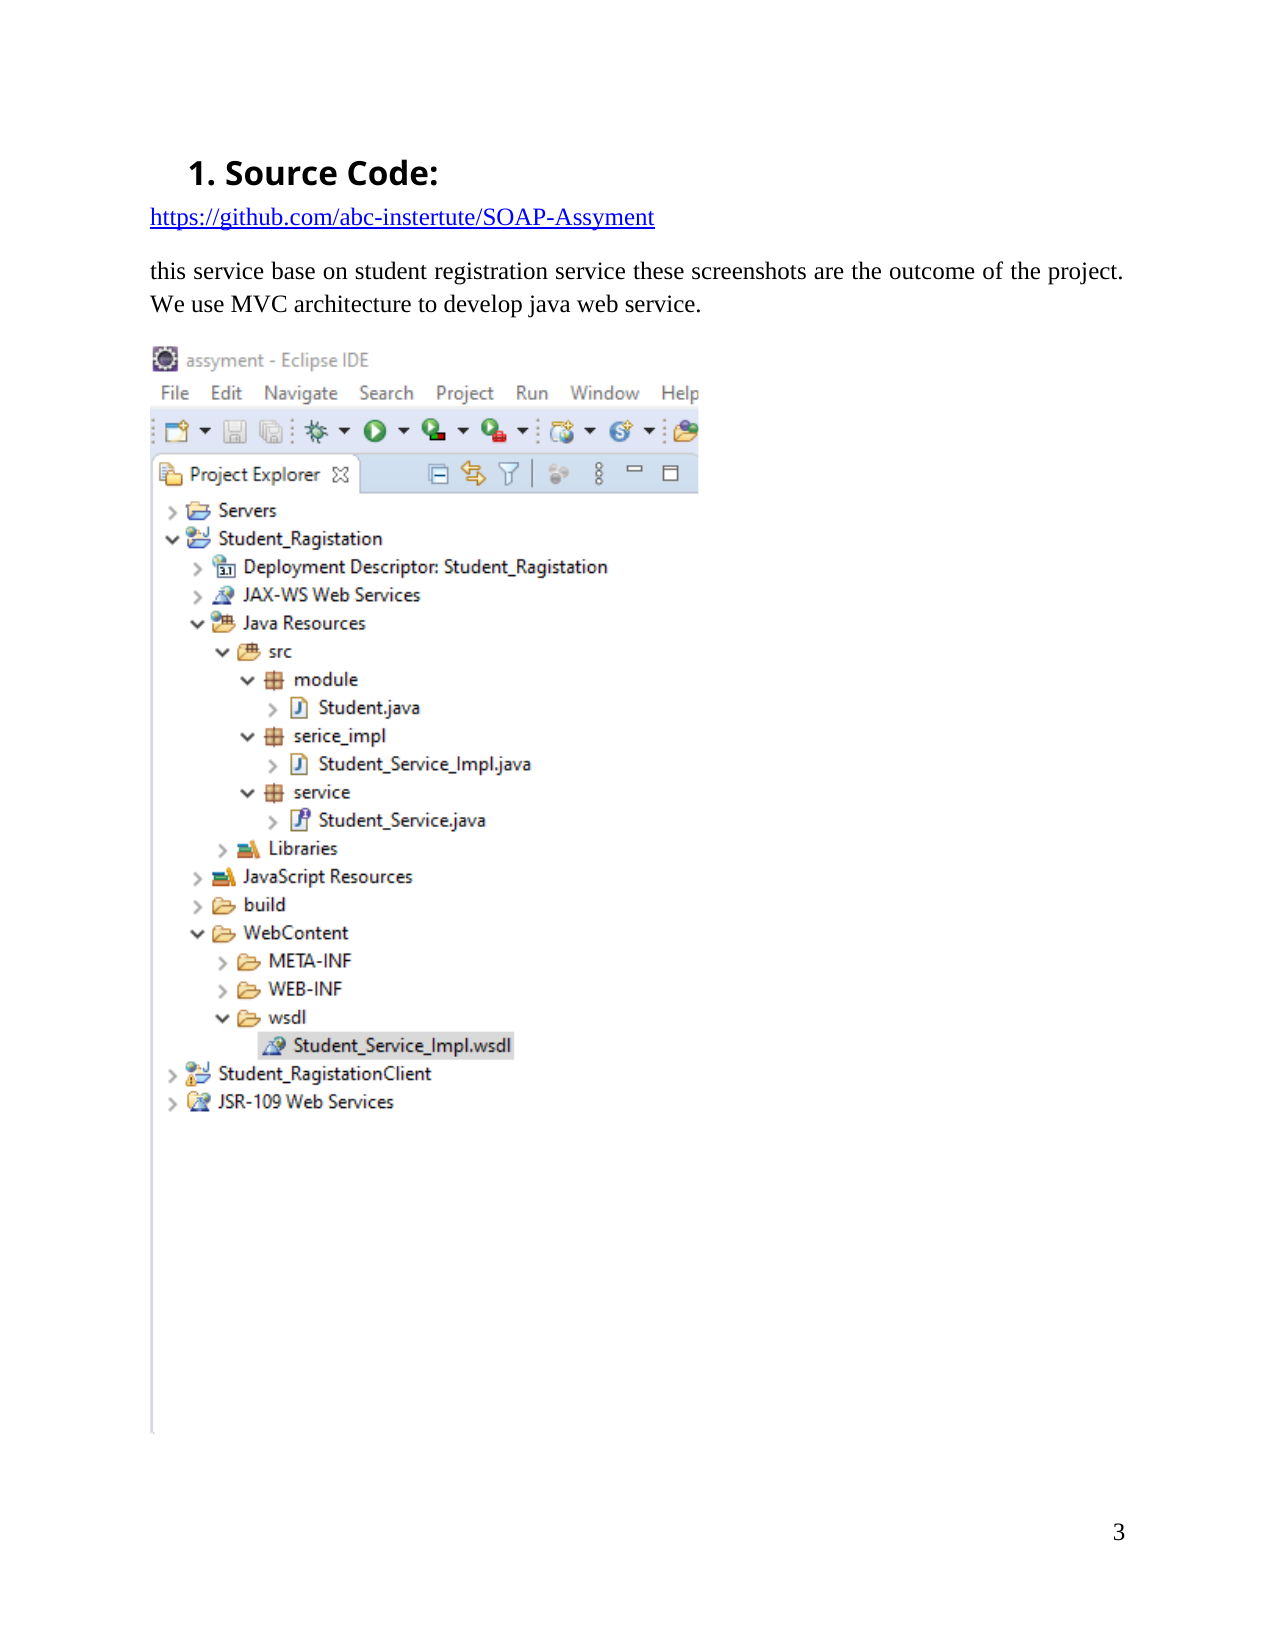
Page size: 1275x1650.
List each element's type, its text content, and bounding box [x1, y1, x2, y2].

picture [150, 342, 699, 1434]
subtitle Source Code: [187, 150, 1125, 195]
text this service base on student registration service these screenshots are the outcome of the project. We use MVC architecture to develop java web service. [150, 256, 1125, 318]
text https://github.com/abc-instertute/SOAP-Assyment [150, 202, 1125, 231]
